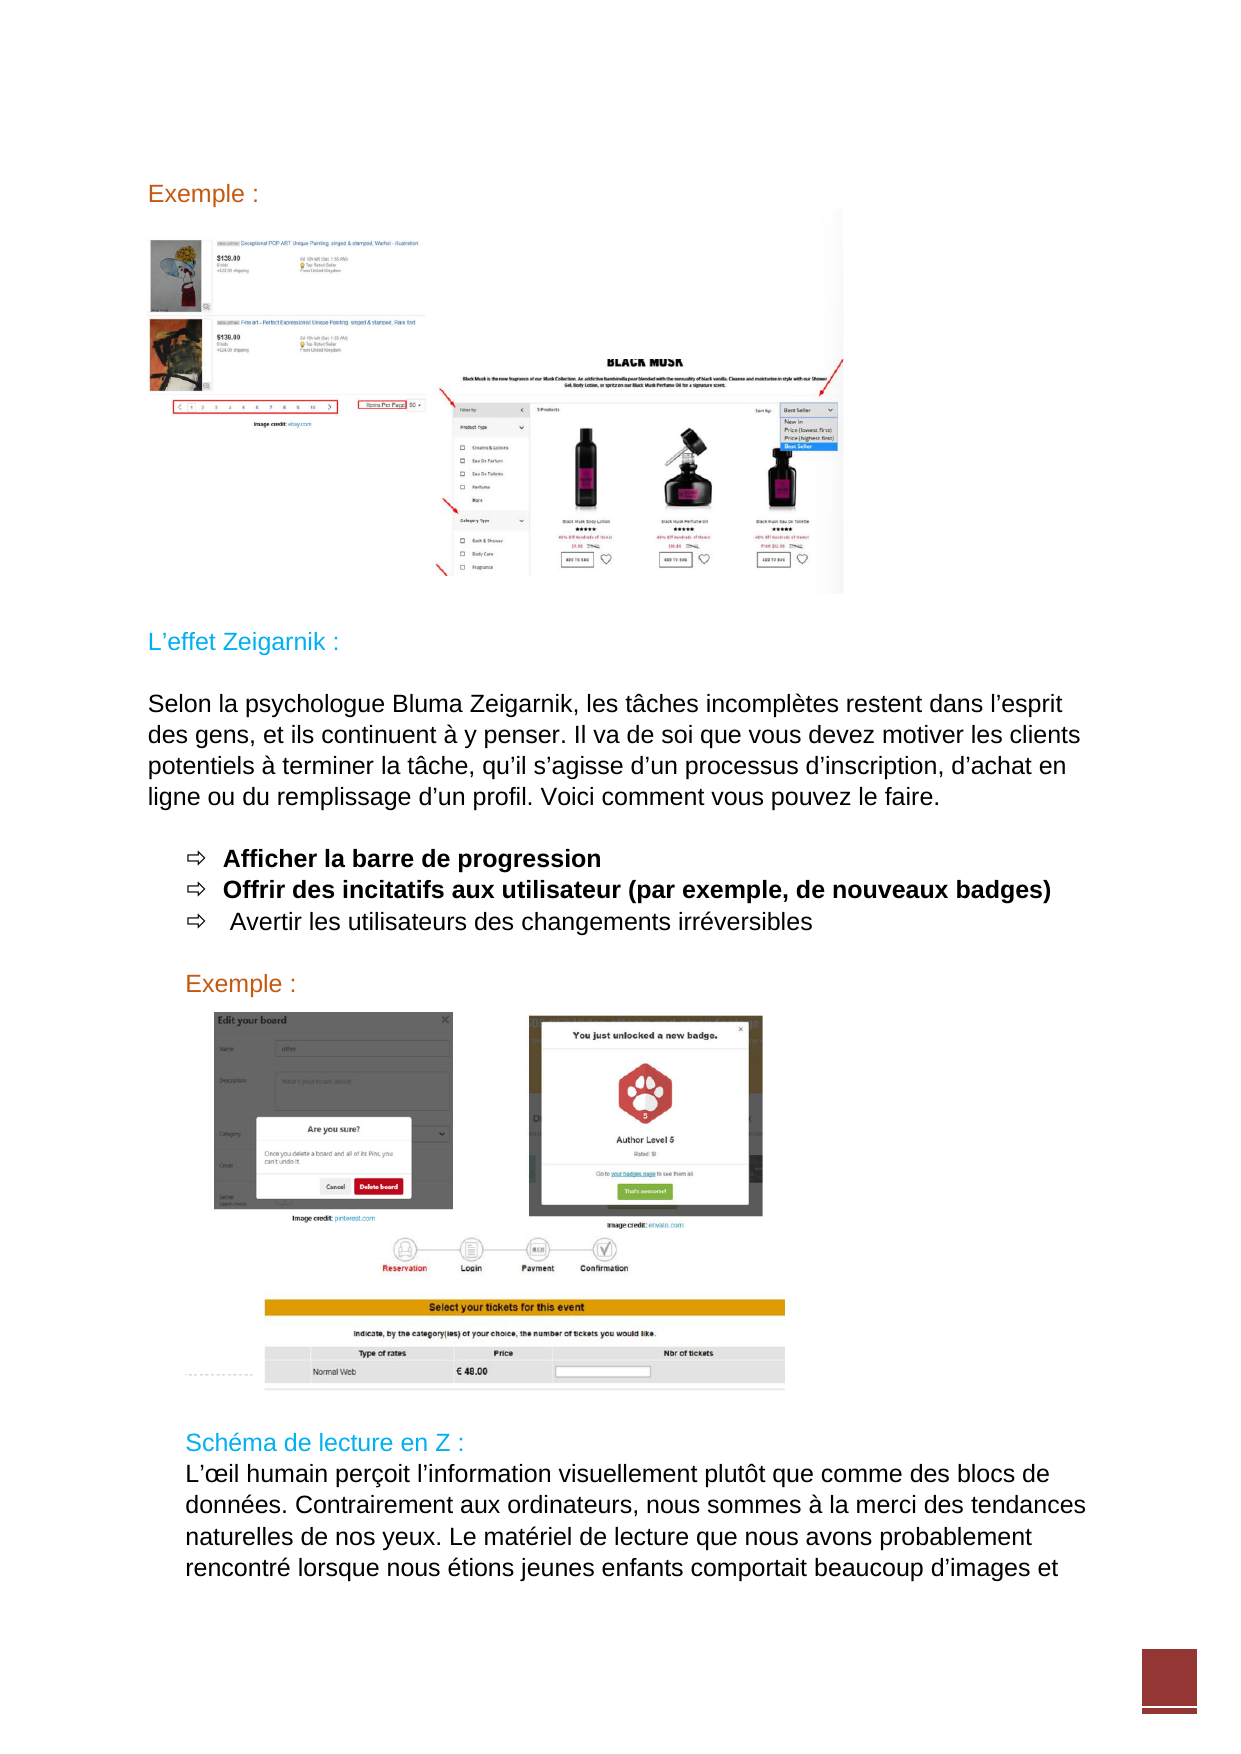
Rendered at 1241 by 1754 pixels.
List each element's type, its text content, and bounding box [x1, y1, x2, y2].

picture [147, 209, 844, 594]
text Exemple : [185, 969, 1093, 997]
list Afficher la barre de progression [185, 844, 1093, 873]
text Selon la psychologue Bluma Zeigarnik, les tâches incomplètes restent dans l’esprit des gens, et ils continuent à y penser. Il va de soi que vous devez motiver les clients potentiels à terminer la tâche, qu’il s’agisse d’un processus d’inscription, d’achat en ligne ou du remplissage d’un profil. Voici comment vous pouvez le faire. [148, 689, 1093, 811]
picture [185, 999, 794, 1396]
text Schéma de lecture en Z : [185, 1428, 1093, 1457]
text L’effet Zeigarnik : [148, 627, 1093, 656]
list Avertir les utilisateurs des changements irréversibles [185, 906, 1093, 935]
text Exemple : [148, 179, 1093, 207]
list Offrir des incitatifs aux utilisateur (par exemple, de nouveaux badges) [185, 875, 1093, 904]
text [185, 1459, 1093, 1581]
